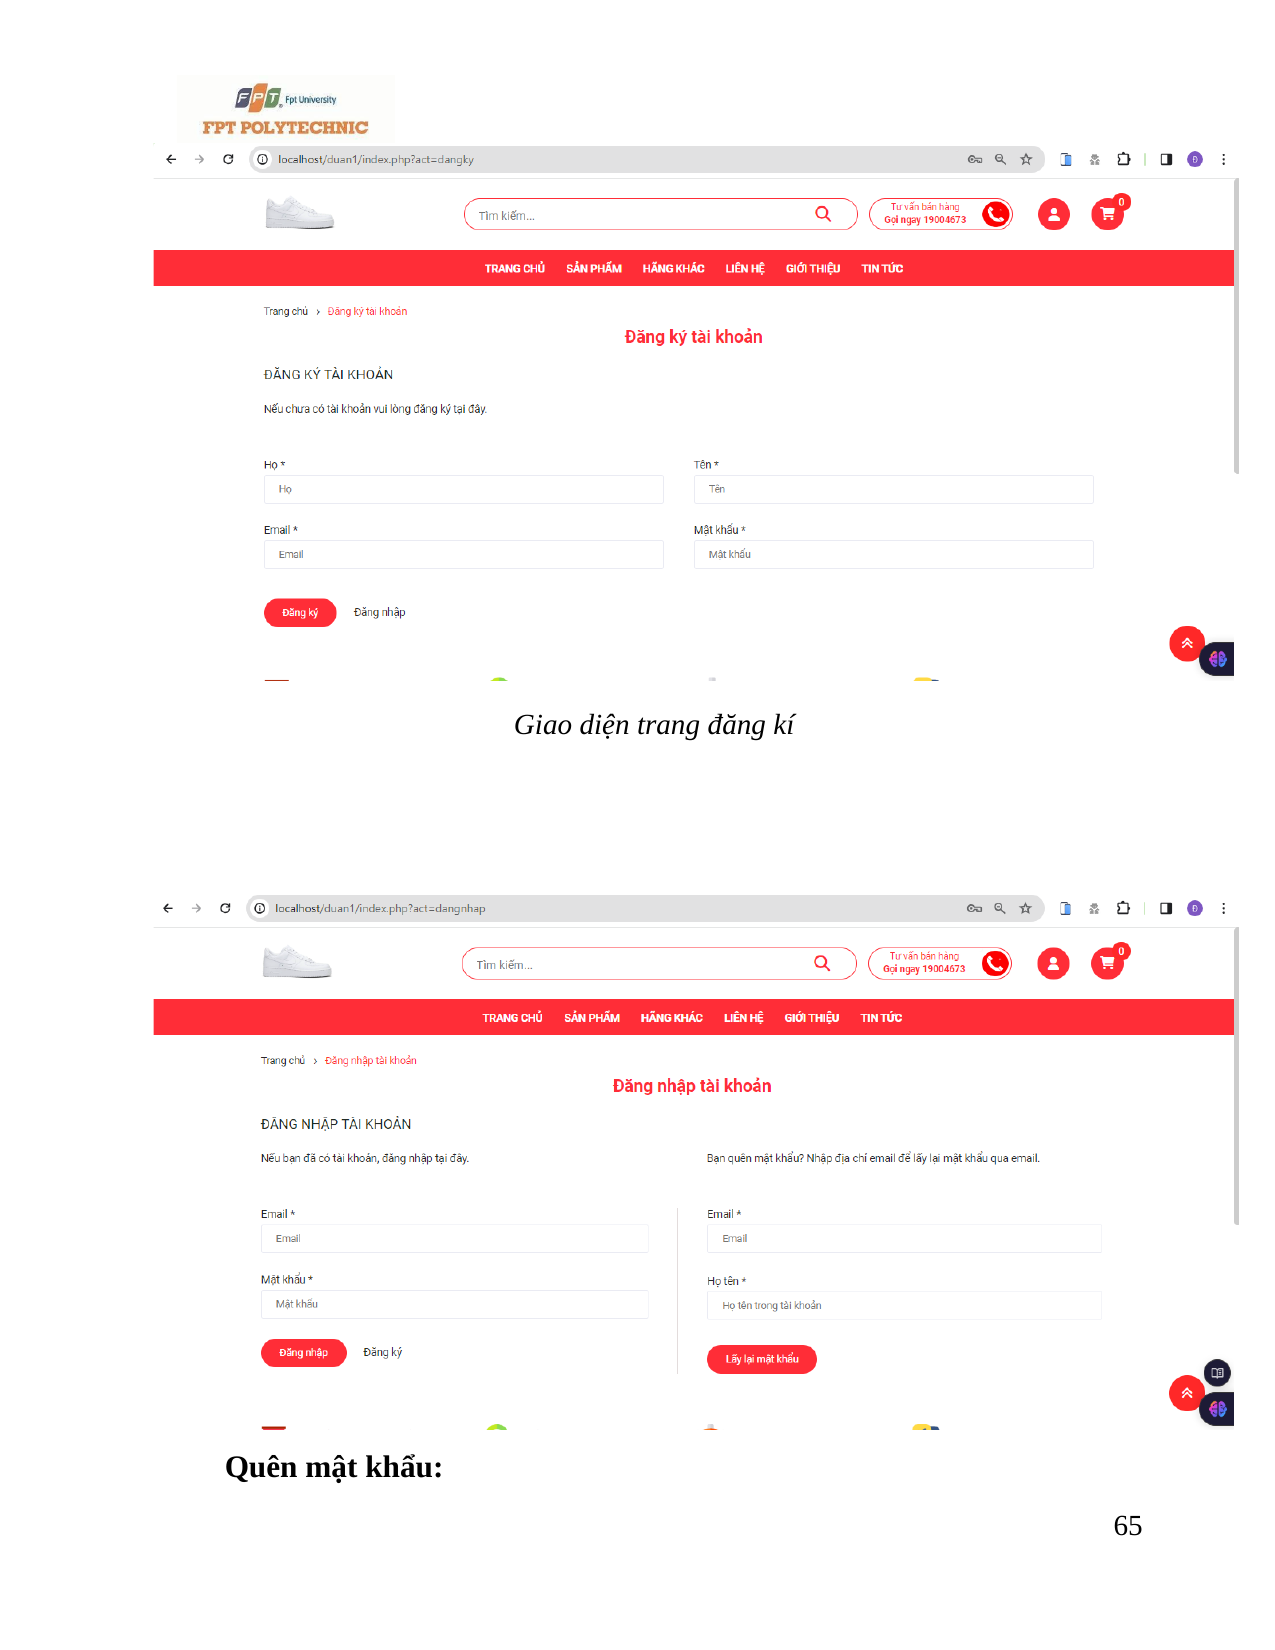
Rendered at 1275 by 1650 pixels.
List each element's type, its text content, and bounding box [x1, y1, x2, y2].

picture [153, 892, 1239, 1430]
picture [153, 75, 1239, 681]
subtitle Quên mật khẩu: [154, 1430, 1198, 1484]
text Giao diện trang đăng kí [112, 707, 1198, 741]
